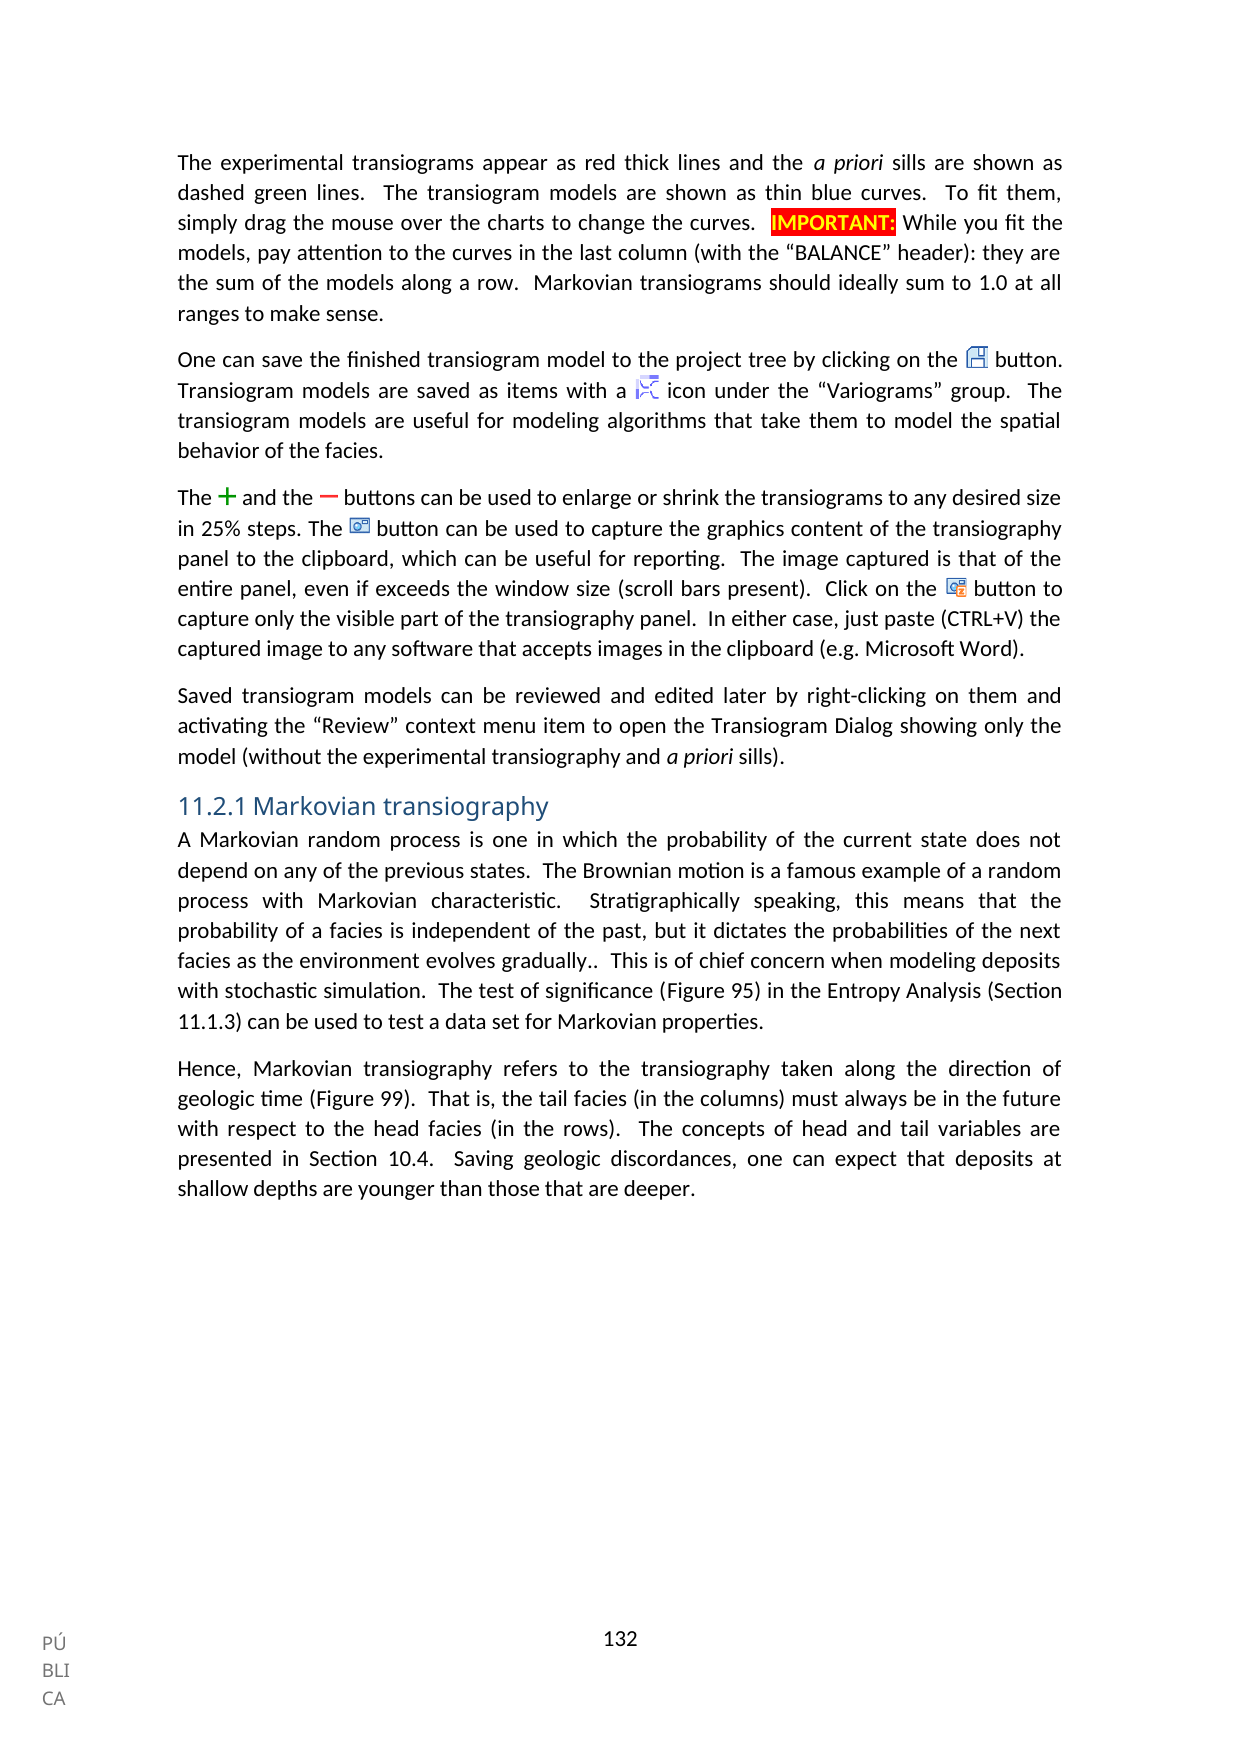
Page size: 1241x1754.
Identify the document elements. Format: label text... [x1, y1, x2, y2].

subtitle Markovian transiography [177, 789, 1063, 823]
picture [966, 346, 988, 368]
text One can save the finished transiogram model to the project tree by clicking on the button. Transiogram models are saved as items with a icon under the “Variograms” group. The transiogram models are useful for modeling algorithms that take them to model the spatial behavior of the facies. [177, 346, 1063, 465]
text Saved transiogram models can be reviewed and edited later by right-clicking on them and activating the “Review” context menu item to open the Transiogram Dialog showing only the model (without the experimental transiography and a priori sills). [177, 681, 1063, 770]
picture [349, 515, 370, 536]
picture [217, 486, 237, 506]
picture [318, 486, 338, 506]
picture [946, 576, 967, 597]
text The experimental transiograms appear as red thick lines and the a priori sills are shown as dashed green lines. The transiogram models are shown as thin blue curves. To fit them, simply drag the mouse over the charts to change the curves. IMPORTANT: While you fit the models, pay attention to the curves in the last column (with the “BALANCE” header): they are the sum of the models along a row. Markovian transiograms should ideally sum to 1.0 at all ranges to make sense. [177, 148, 1063, 327]
picture [635, 375, 659, 399]
text The and the buttons can be used to enlarge or shrink the transiograms to any desired size in 25% steps. The button can be used to capture the graphics content of the transiography panel to the clipboard, which can be useful for reporting. The image captured is that of the entire panel, even if exceeds the window size (scroll bars present). Click on the button to capture only the visible part of the transiography panel. In either case, just paste (CTRL+V) the captured image to any software that accepts images in the clipboard (e.g. Microsoft Word). [177, 483, 1063, 663]
